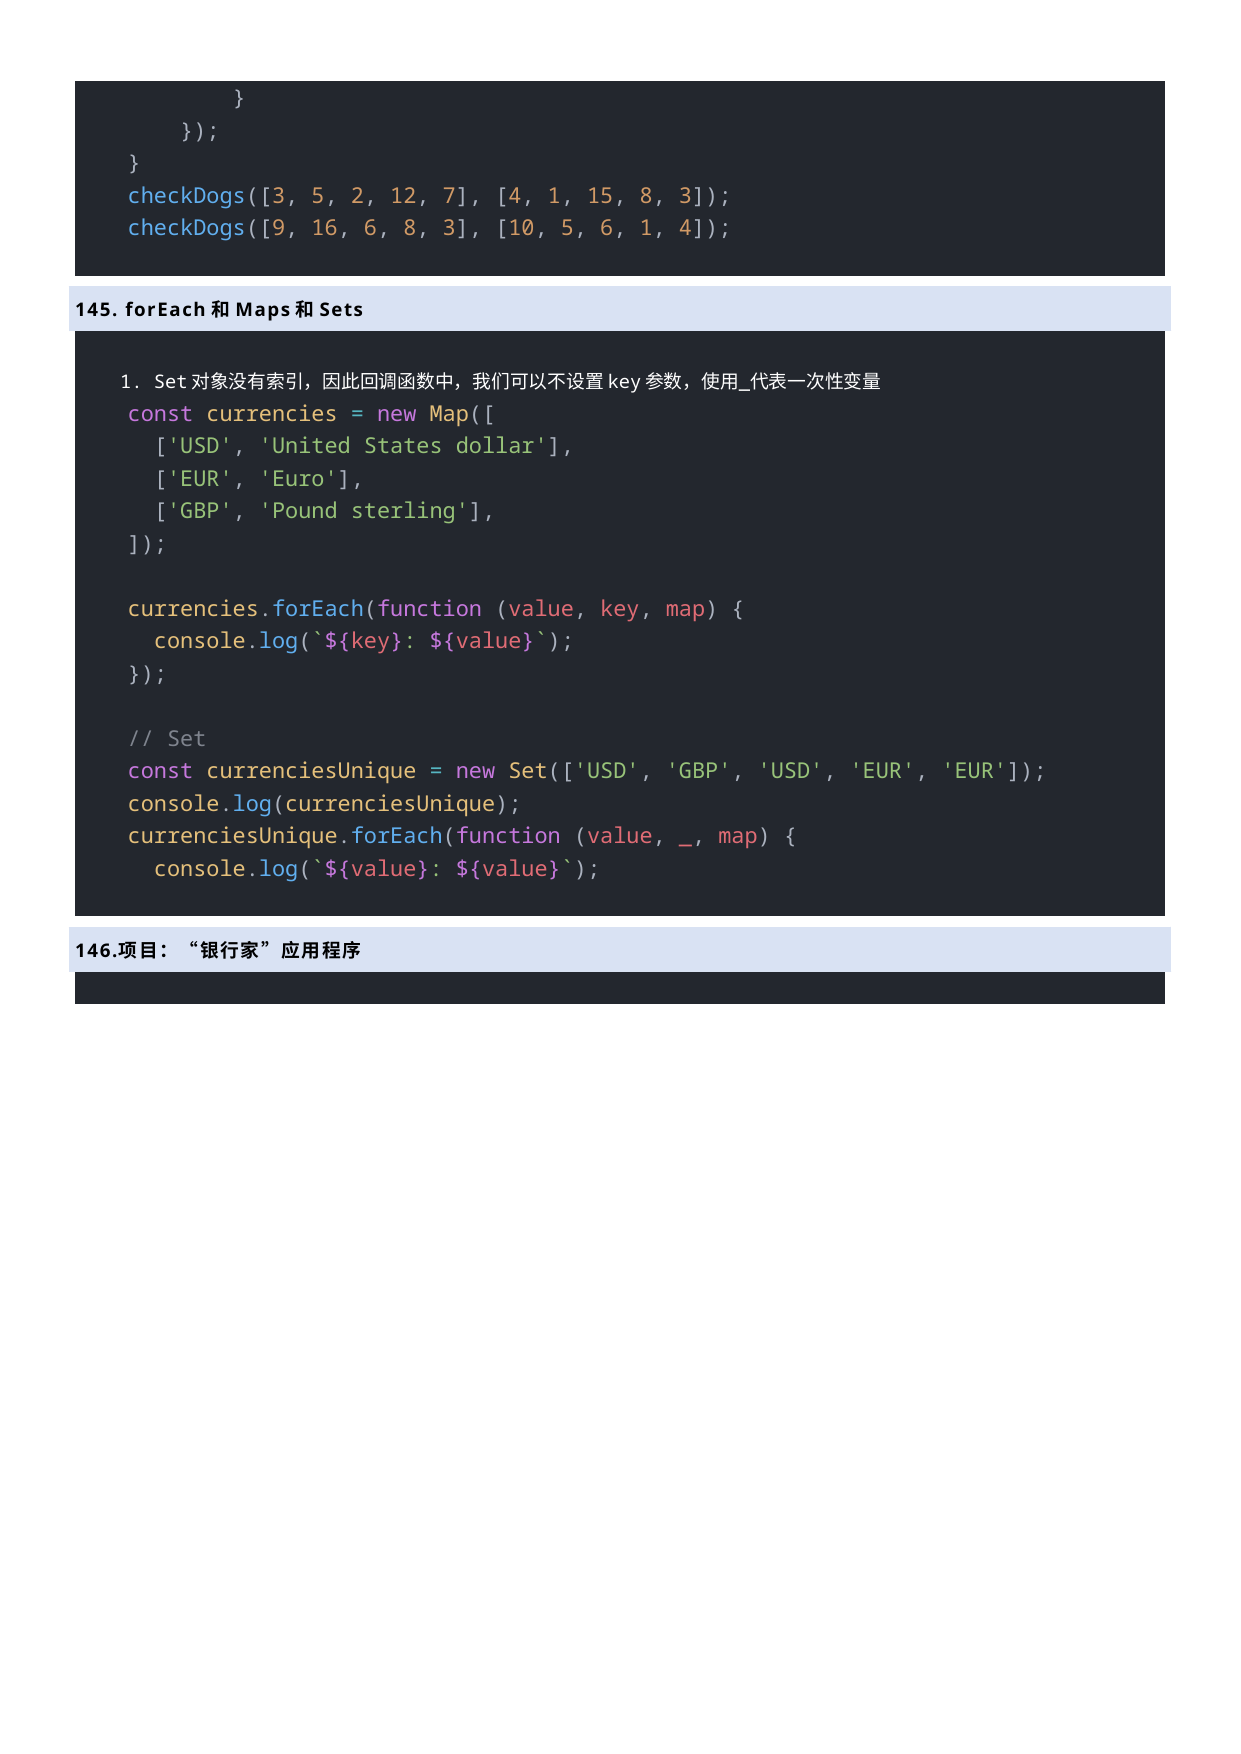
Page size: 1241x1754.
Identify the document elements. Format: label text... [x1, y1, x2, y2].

text console.log(`${value}: ${value}`); [75, 851, 1165, 884]
subtitle 146.项目：“银行家”应用程序 [75, 933, 1165, 965]
text ['GBP', 'Pound sterling'], [75, 494, 1165, 526]
text }); [75, 656, 1165, 689]
text } [75, 81, 1165, 113]
text ]); [75, 526, 1165, 559]
text currenciesUnique.forEach(function (value, _, map) { [75, 819, 1165, 851]
text currencies.forEach(function (value, key, map) { [75, 591, 1165, 624]
text ['USD', 'United States dollar'], [75, 429, 1165, 461]
text // Set [75, 721, 1165, 754]
text const currenciesUnique = new Set(['USD', 'GBP', 'USD', 'EUR', 'EUR']); [75, 754, 1165, 786]
text console.log(currenciesUnique); [75, 786, 1165, 819]
text console.log(`${key}: ${value}`); [75, 624, 1165, 656]
text 1. Set对象没有索引，因此回调函数中，我们可以不设置key参数，使用_代表一次性变量 [75, 364, 1165, 396]
text } [75, 146, 1165, 178]
text checkDogs([9, 16, 6, 8, 3], [10, 5, 6, 1, 4]); [75, 211, 1165, 243]
text ['EUR', 'Euro'], [75, 461, 1165, 494]
subtitle 145. forEach和Maps和Sets [75, 293, 1165, 325]
text }); [75, 113, 1165, 146]
text const currencies = new Map([ [75, 396, 1165, 429]
text checkDogs([3, 5, 2, 12, 7], [4, 1, 15, 8, 3]); [75, 178, 1165, 211]
